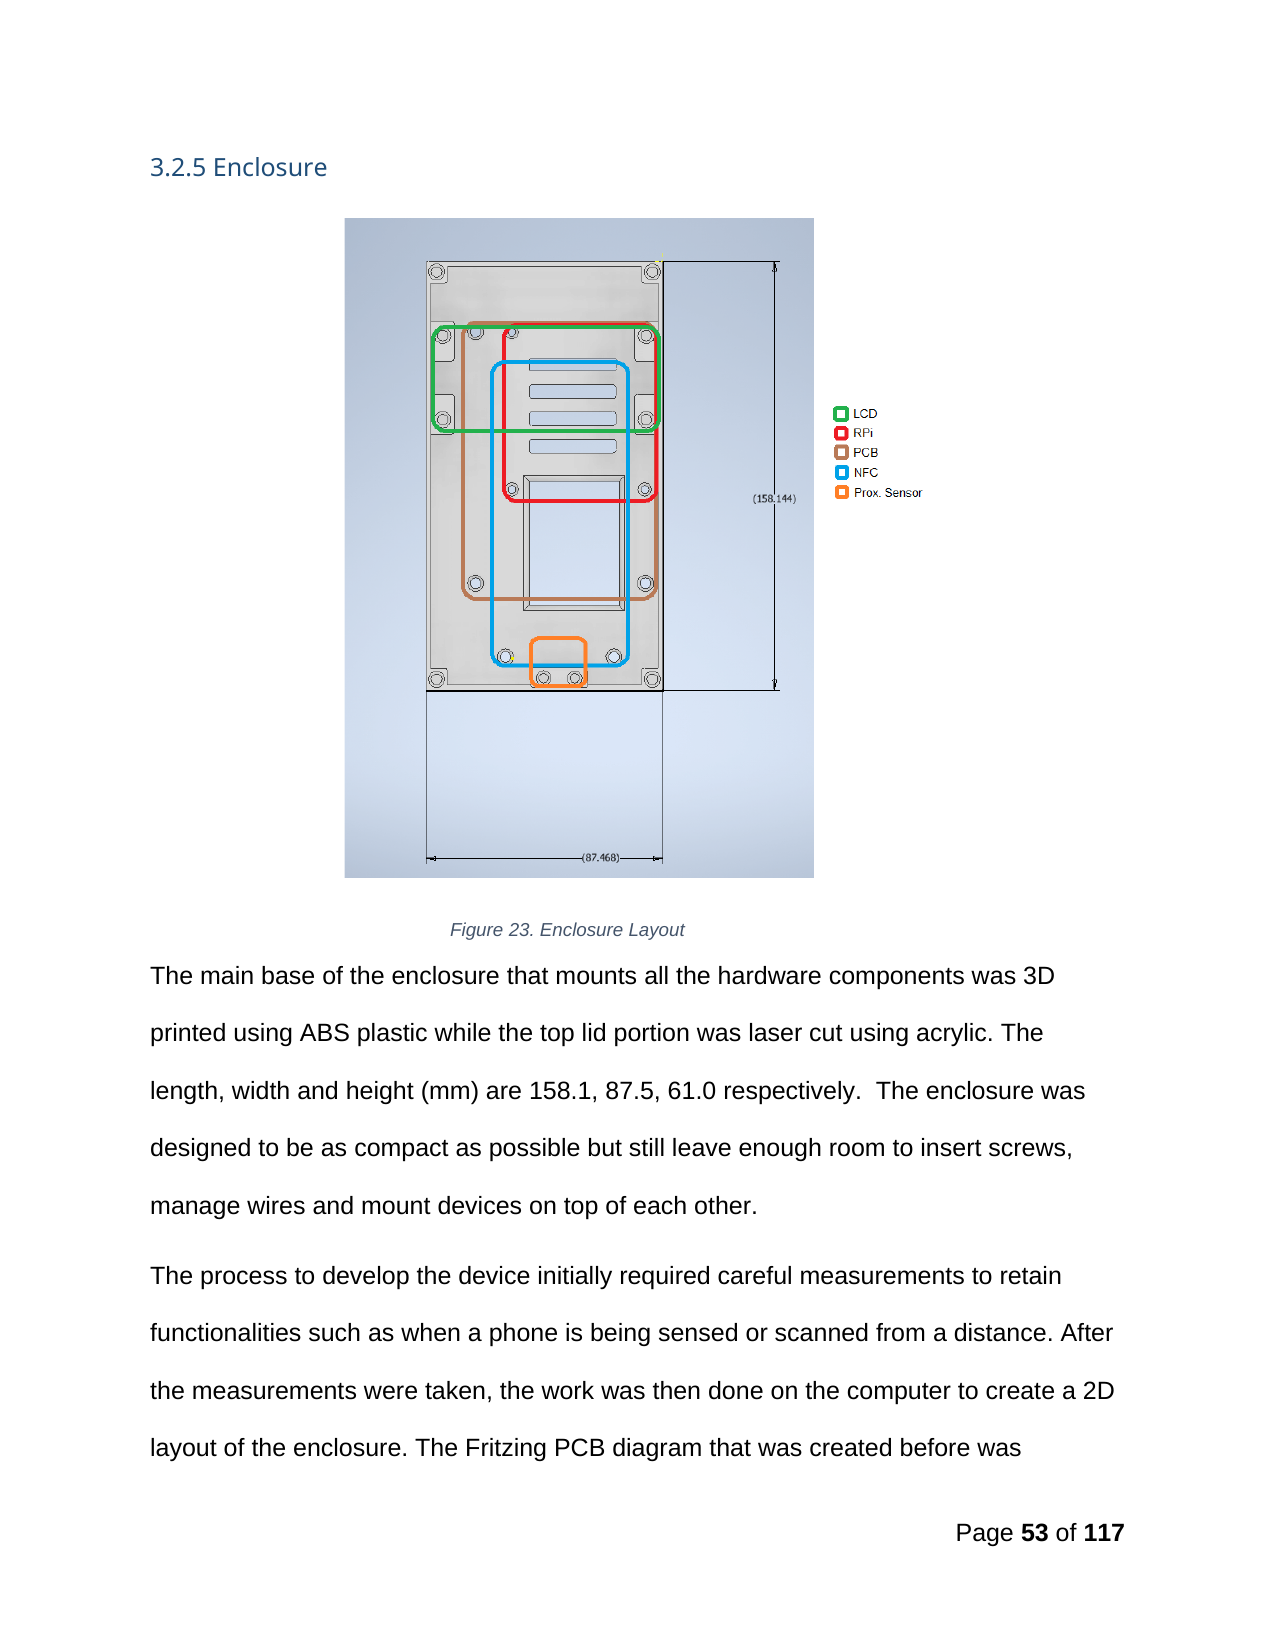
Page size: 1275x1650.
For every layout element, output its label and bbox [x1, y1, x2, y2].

picture [344, 218, 931, 878]
